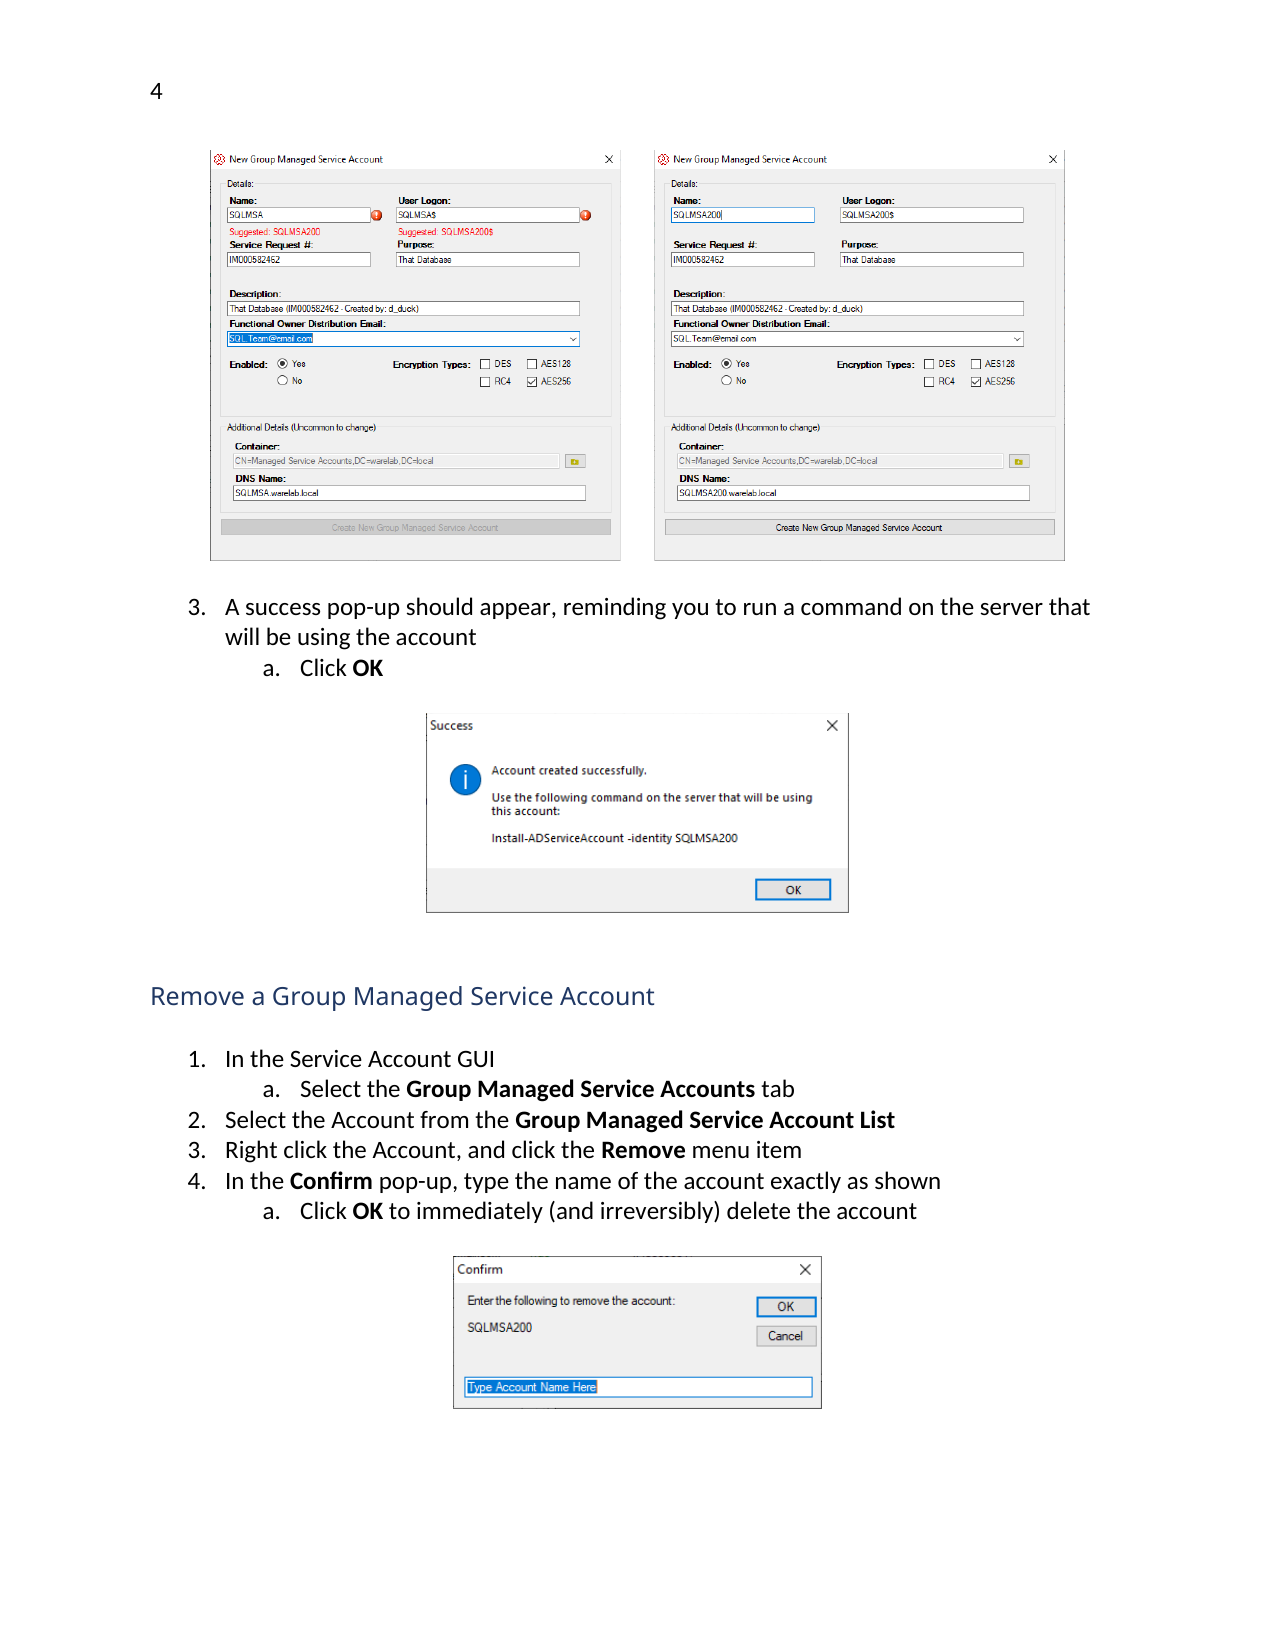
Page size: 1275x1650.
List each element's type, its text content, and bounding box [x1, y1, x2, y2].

picture [453, 1256, 822, 1409]
subtitle Remove a Group Managed Service Account [150, 978, 1125, 1012]
list In the Service Account GUI [187, 1043, 1125, 1073]
picture [426, 713, 849, 913]
list Click OK to immediately (and irreversibly) delete the account [262, 1195, 1125, 1226]
picture [210, 150, 621, 561]
list Select the Account from the Group Managed Service Account List [187, 1104, 1125, 1134]
list In the Confirm pop-up, type the name of the account exactly as shown [187, 1165, 1125, 1195]
list Select the Group Managed Service Accounts tab [262, 1073, 1125, 1104]
list A success pop-up should appear, reminding you to run a command on the server that will be using the account [187, 591, 1125, 652]
list Click OK [262, 652, 1125, 682]
picture [654, 150, 1065, 561]
list Right click the Account, and click the Remove menu item [187, 1134, 1125, 1165]
